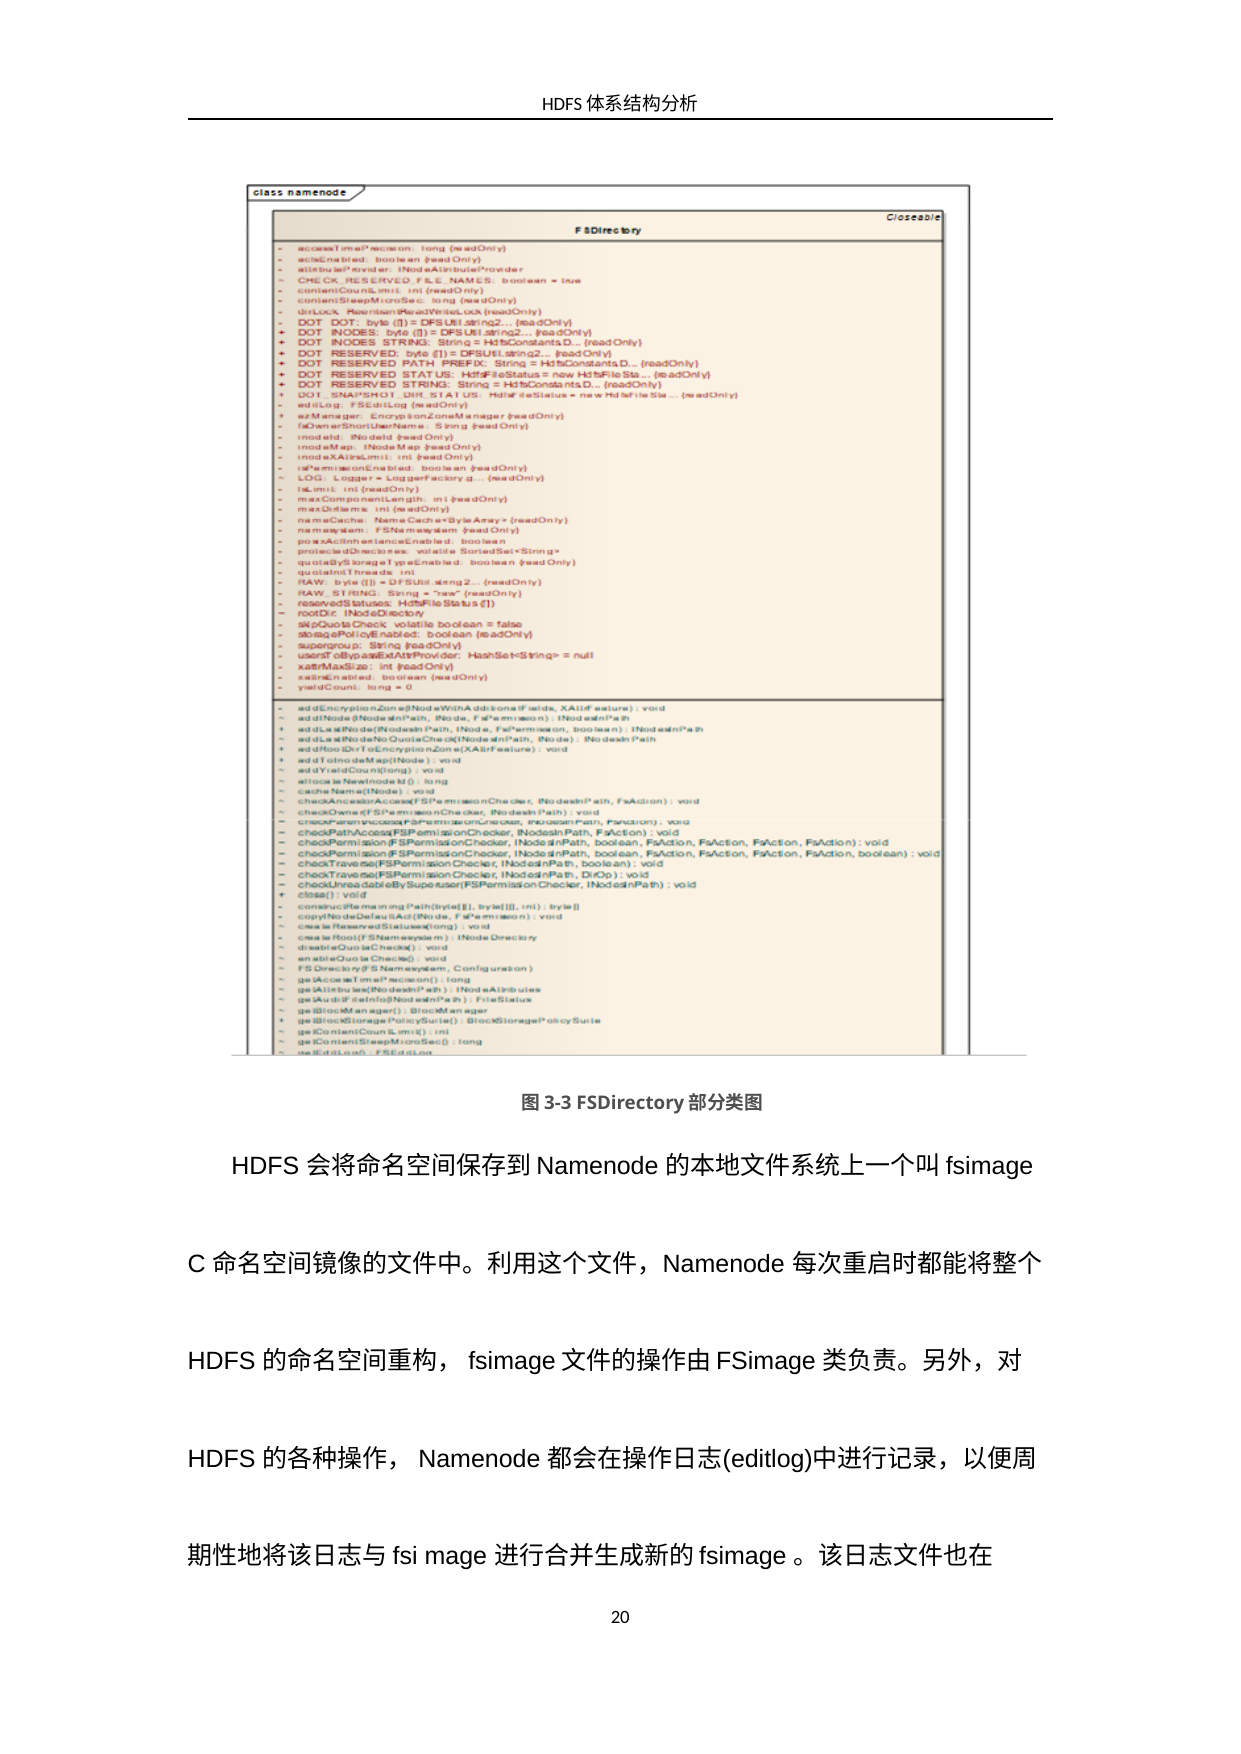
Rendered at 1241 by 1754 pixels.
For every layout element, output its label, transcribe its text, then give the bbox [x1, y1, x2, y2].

text 图 3-3 FSDirectory部分类图 [187, 1085, 1053, 1118]
picture [231, 177, 1027, 1056]
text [187, 1131, 1053, 1586]
